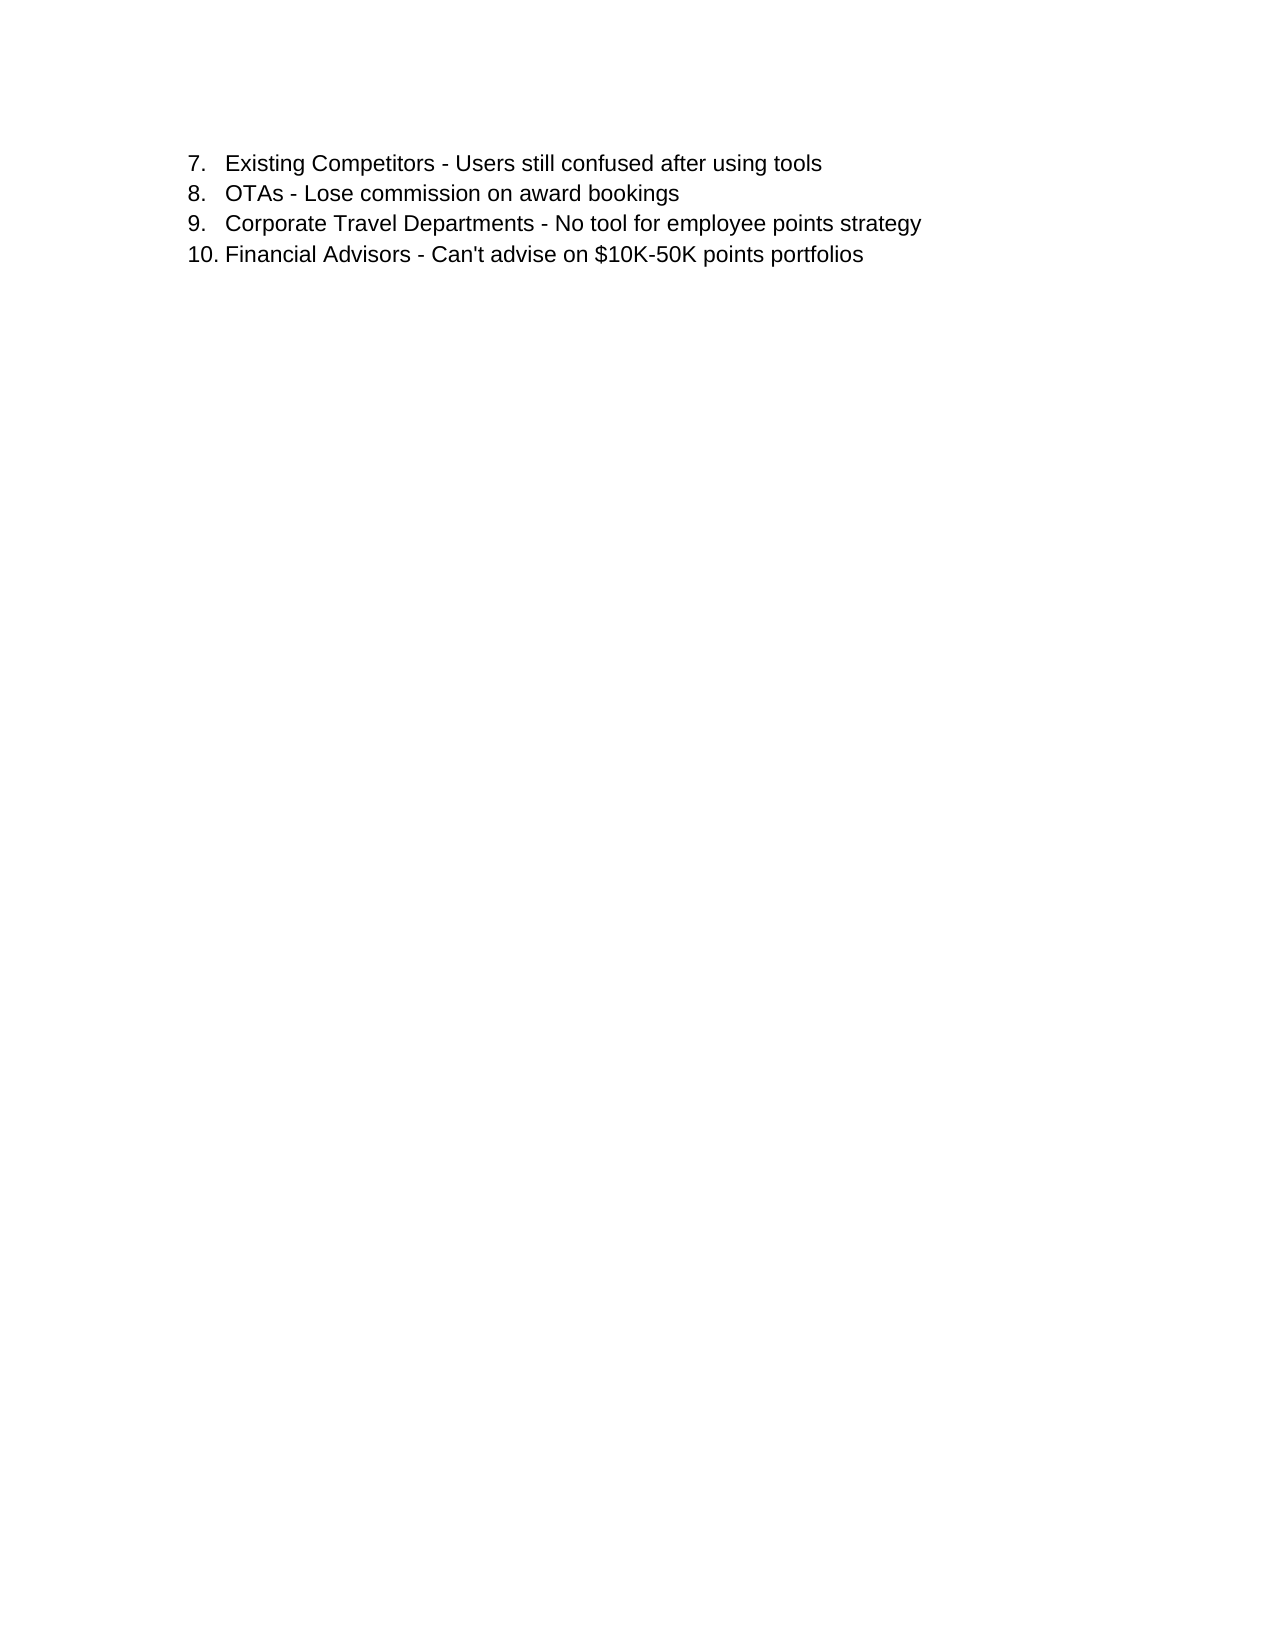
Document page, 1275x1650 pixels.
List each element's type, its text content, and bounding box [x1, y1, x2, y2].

list Corporate Travel Departments - No tool for employee points strategy [187, 210, 1125, 237]
list Financial Advisors - Can't advise on $10K-50K points portfolios [187, 241, 1125, 267]
list Existing Competitors - Users still confused after using tools [187, 150, 1125, 176]
list OTAs - Lose commission on award bookings [187, 180, 1125, 207]
